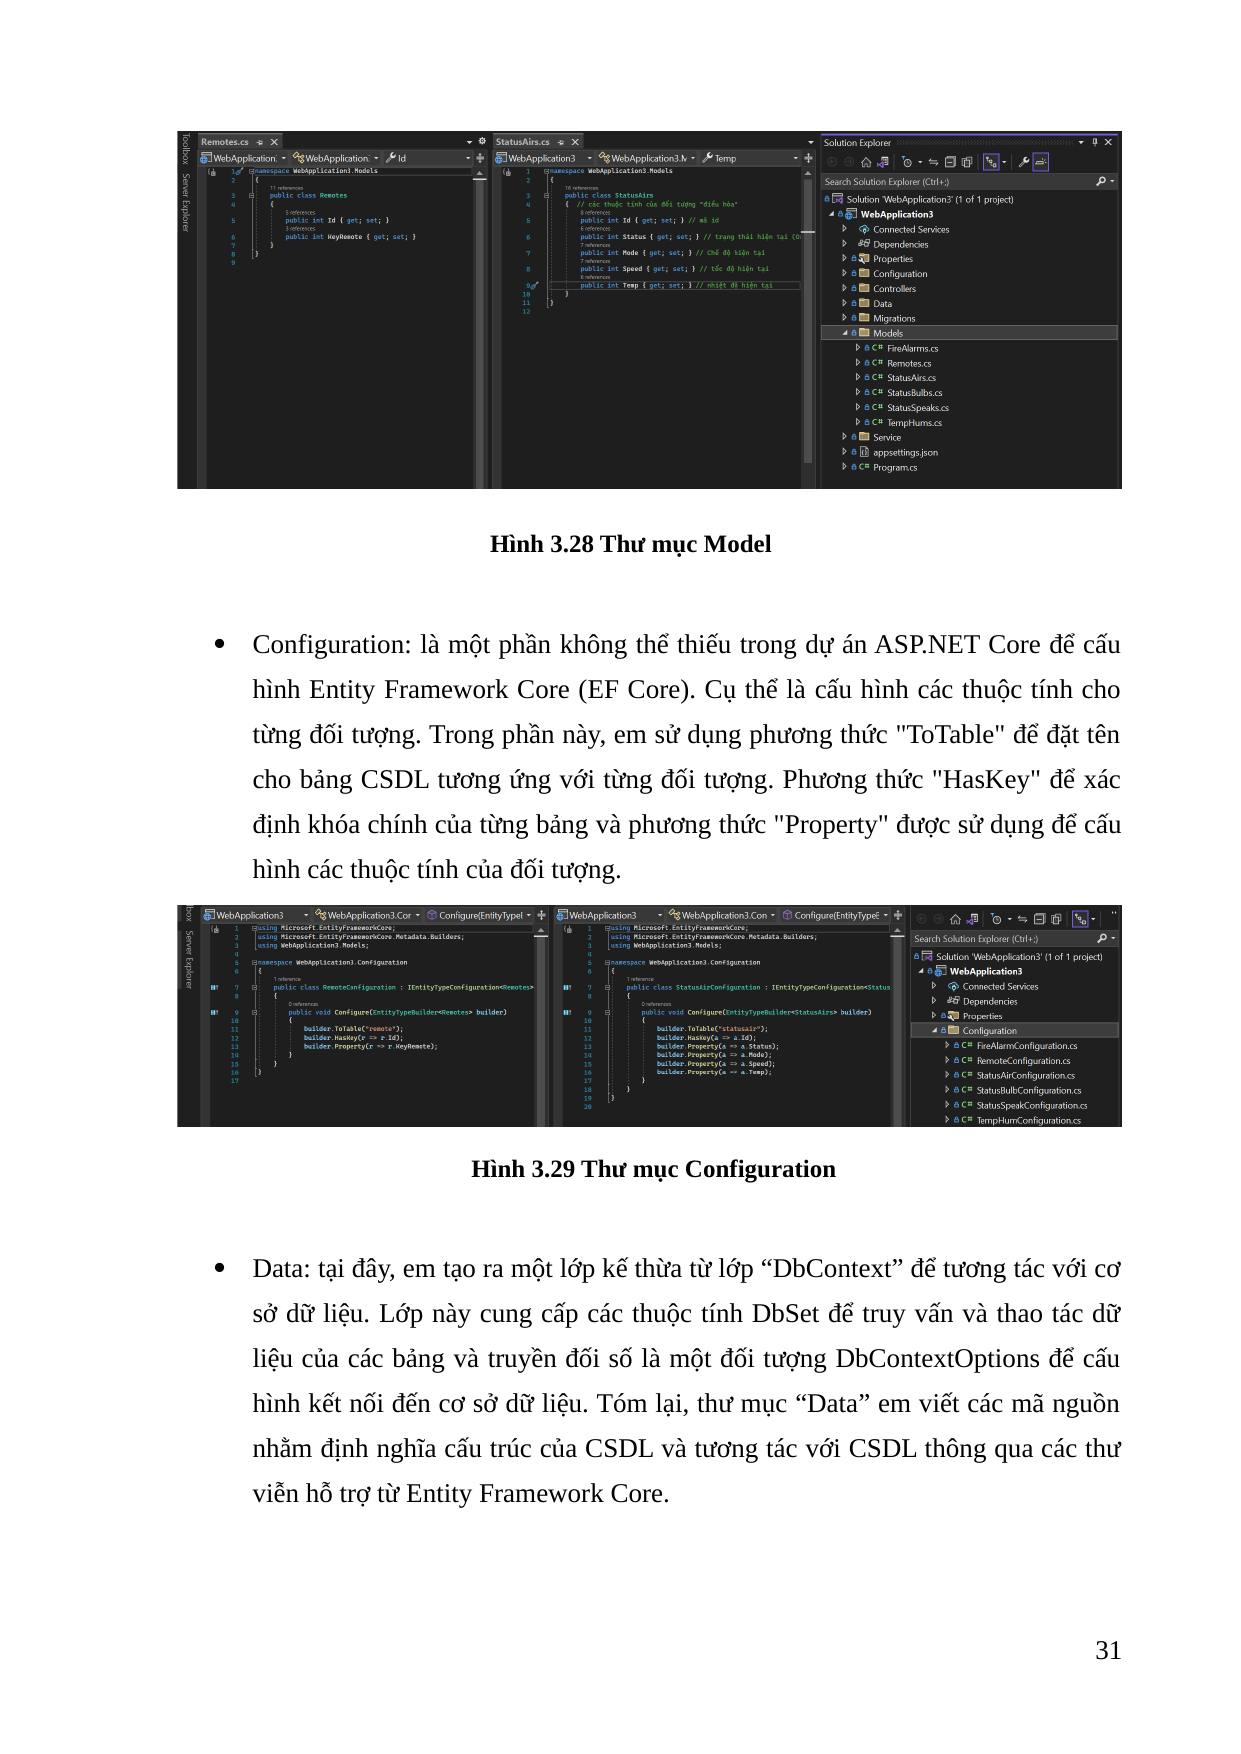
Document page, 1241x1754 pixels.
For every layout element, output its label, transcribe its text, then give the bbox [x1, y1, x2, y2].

list Data: tại đây, em tạo ra một lớp kế thừa từ lớp “DbContext” để tương tác với cơ sở dữ liệu. Lớp này cung cấp các thuộc tính DbSet để truy vấn và thao tác dữ liệu của các bảng và truyền đối số là một đối tượng DbContextOptions để cấu hình kết nối đến cơ sở dữ liệu. Tóm lại, thư mục “Data” em viết các mã nguồn nhằm định nghĩa cấu trúc của CSDL và tương tác với CSDL thông qua các thư viễn hỗ trợ từ Entity Framework Core. [215, 1249, 1122, 1512]
picture [177, 905, 1122, 1127]
picture [177, 131, 1122, 489]
list Configuration: là một phần không thể thiếu trong dự án ASP.NET Core để cấu hình Entity Framework Core (EF Core). Cụ thể là cấu hình các thuộc tính cho từng đối tượng. Trong phần này, em sử dụng phương thức "ToTable" để đặt tên cho bảng CSDL tương ứng với từng đối tượng. Phương thức "HasKey" để xác định khóa chính của từng bảng và phương thức "Property" được sử dụng để cấu hình các thuộc tính của đối tượng. [215, 624, 1122, 887]
